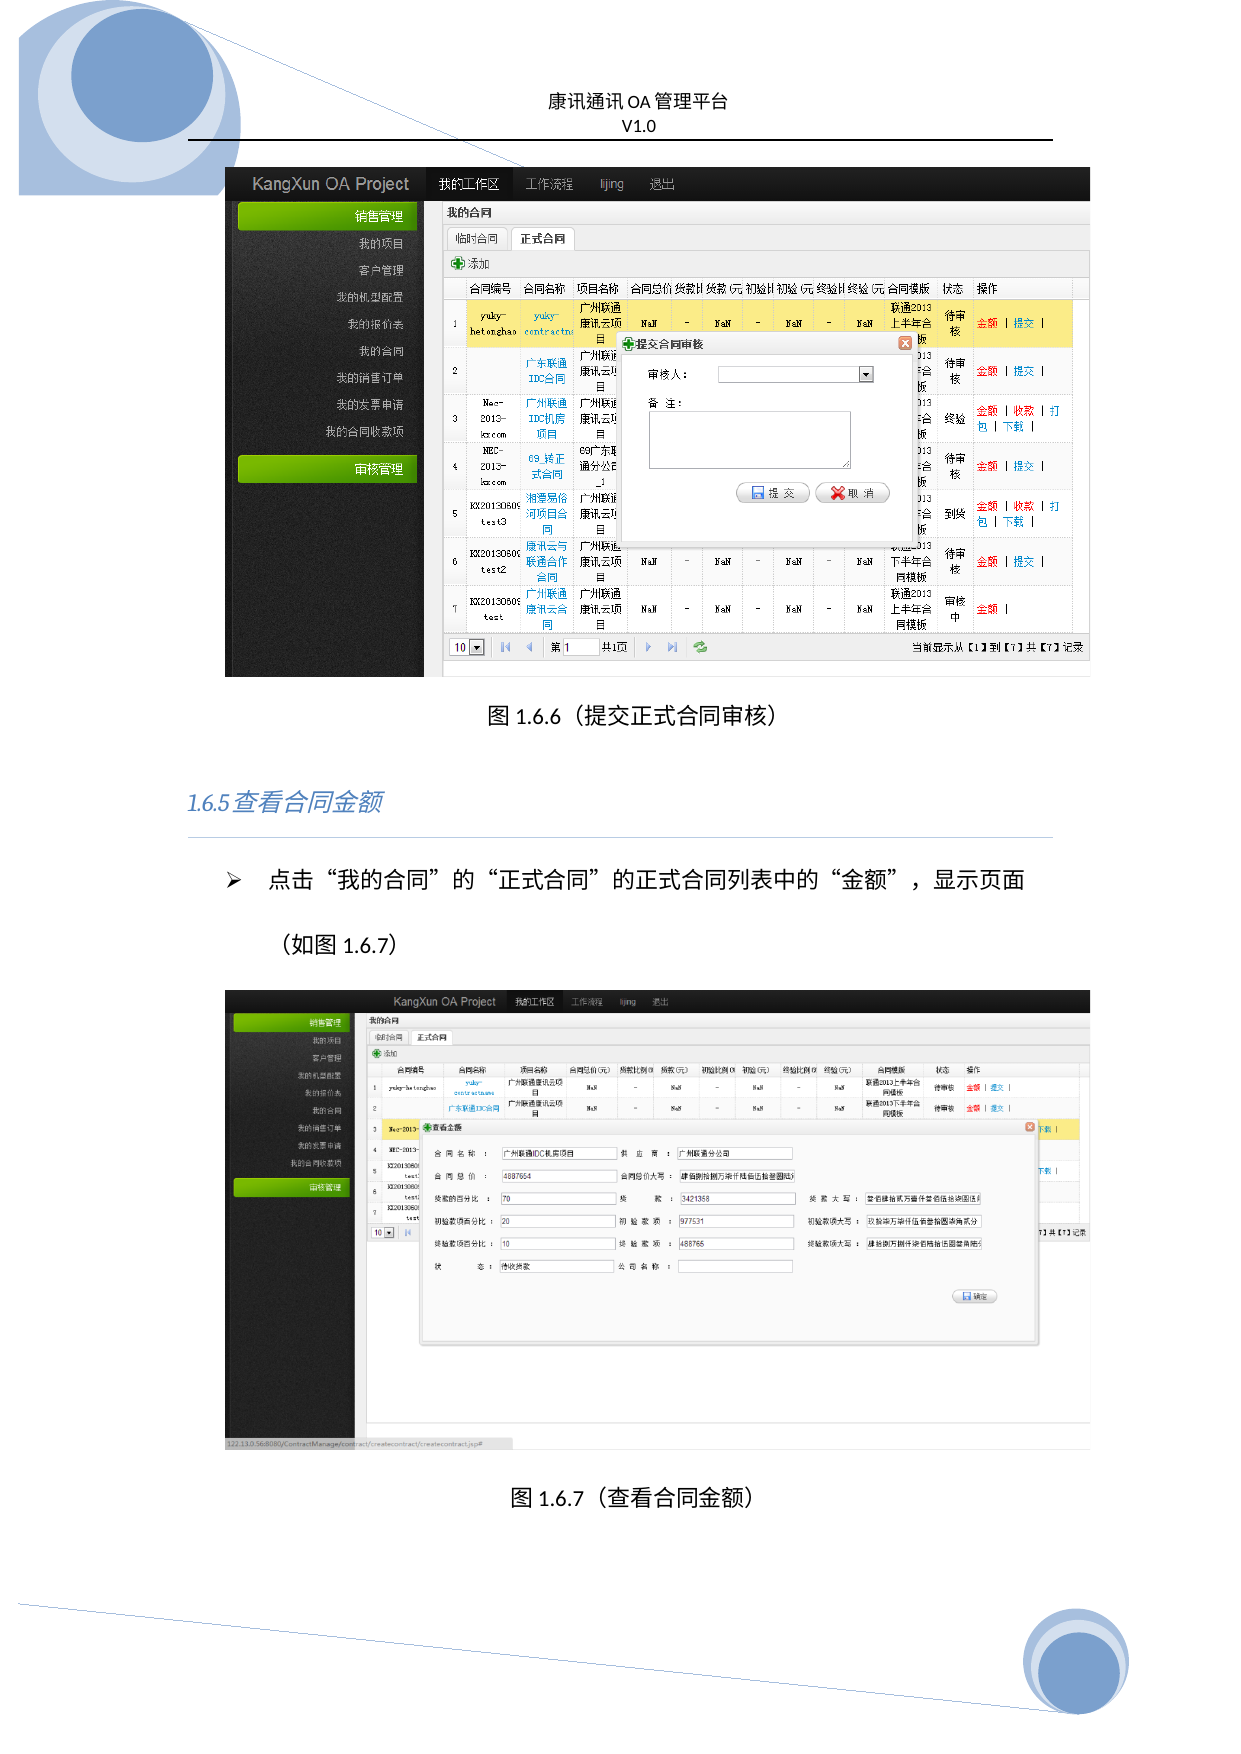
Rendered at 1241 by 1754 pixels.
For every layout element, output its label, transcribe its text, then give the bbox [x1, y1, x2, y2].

text 图1.6.7（查看合同金额） [187, 1464, 1053, 1529]
picture [225, 167, 1091, 677]
text 图1.6.6（提交正式合同审核） [187, 682, 1053, 747]
picture [225, 990, 1091, 1450]
subtitle 查看合同金额 [187, 768, 1053, 838]
list 点击“我的合同”的“正式合同”的正式合同列表中的“金额”，显示页面（如图1.6.7） [225, 846, 1053, 976]
